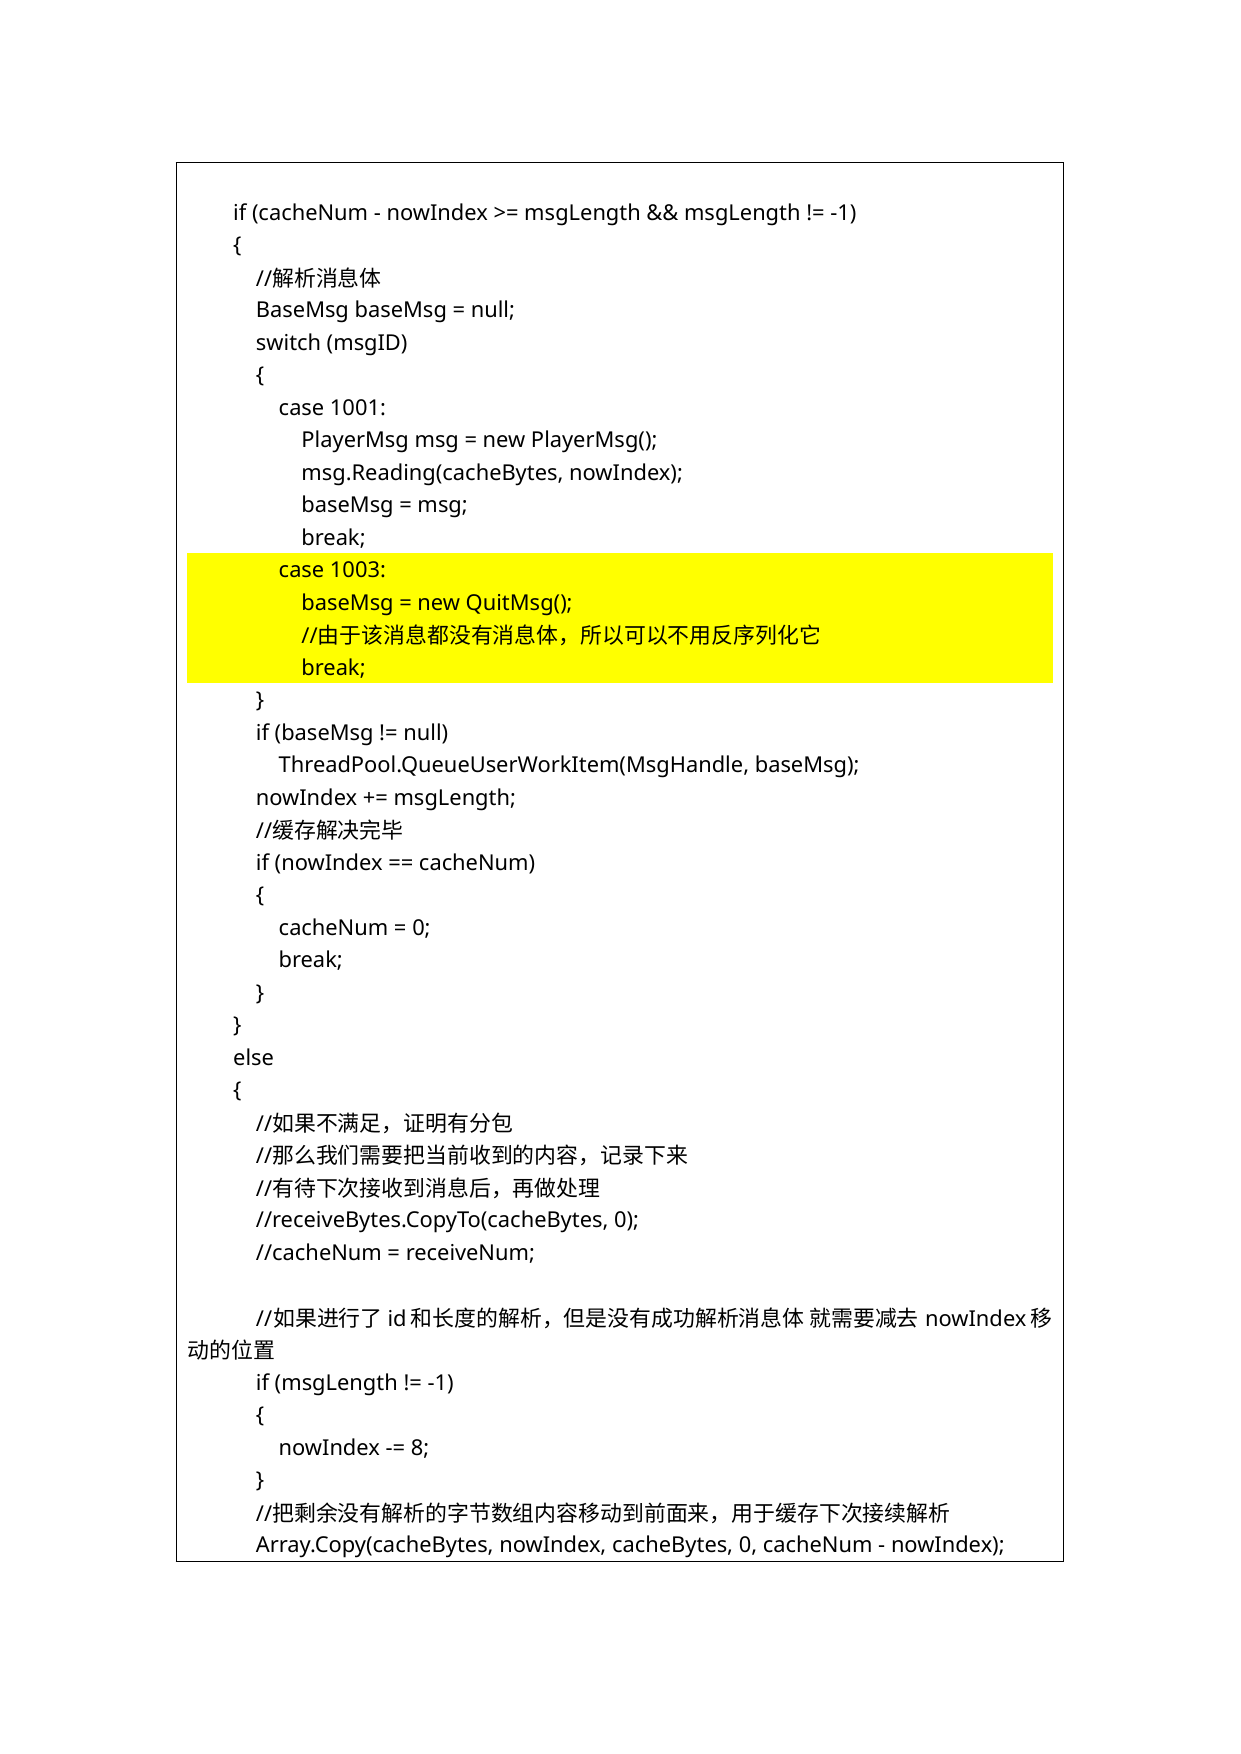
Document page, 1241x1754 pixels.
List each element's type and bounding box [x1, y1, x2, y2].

table_header [177, 163, 1063, 1561]
